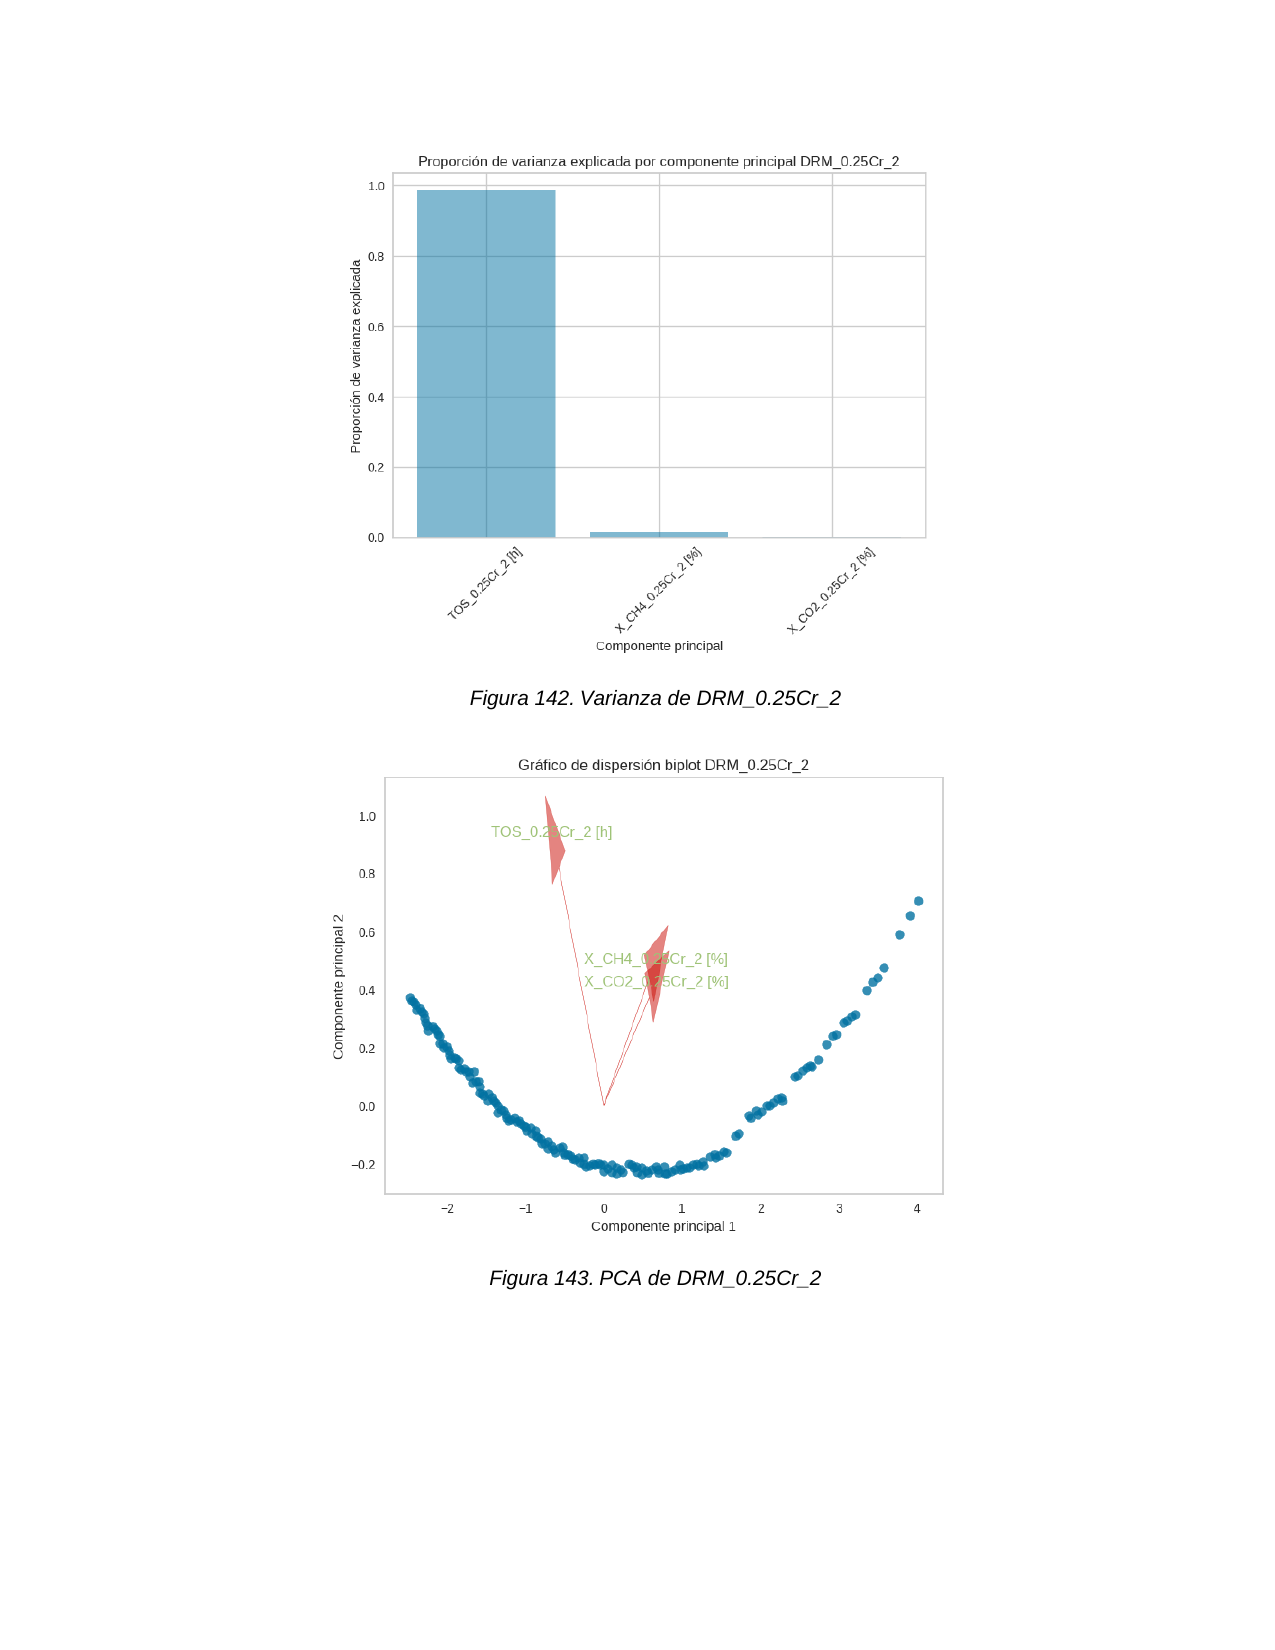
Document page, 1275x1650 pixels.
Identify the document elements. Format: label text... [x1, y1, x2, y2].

text PCA de DRM_0.25Cr_2 [215, 1266, 1098, 1289]
picture [342, 147, 933, 661]
text Varianza de DRM_0.25Cr_2 [215, 686, 1098, 709]
picture [324, 750, 951, 1241]
